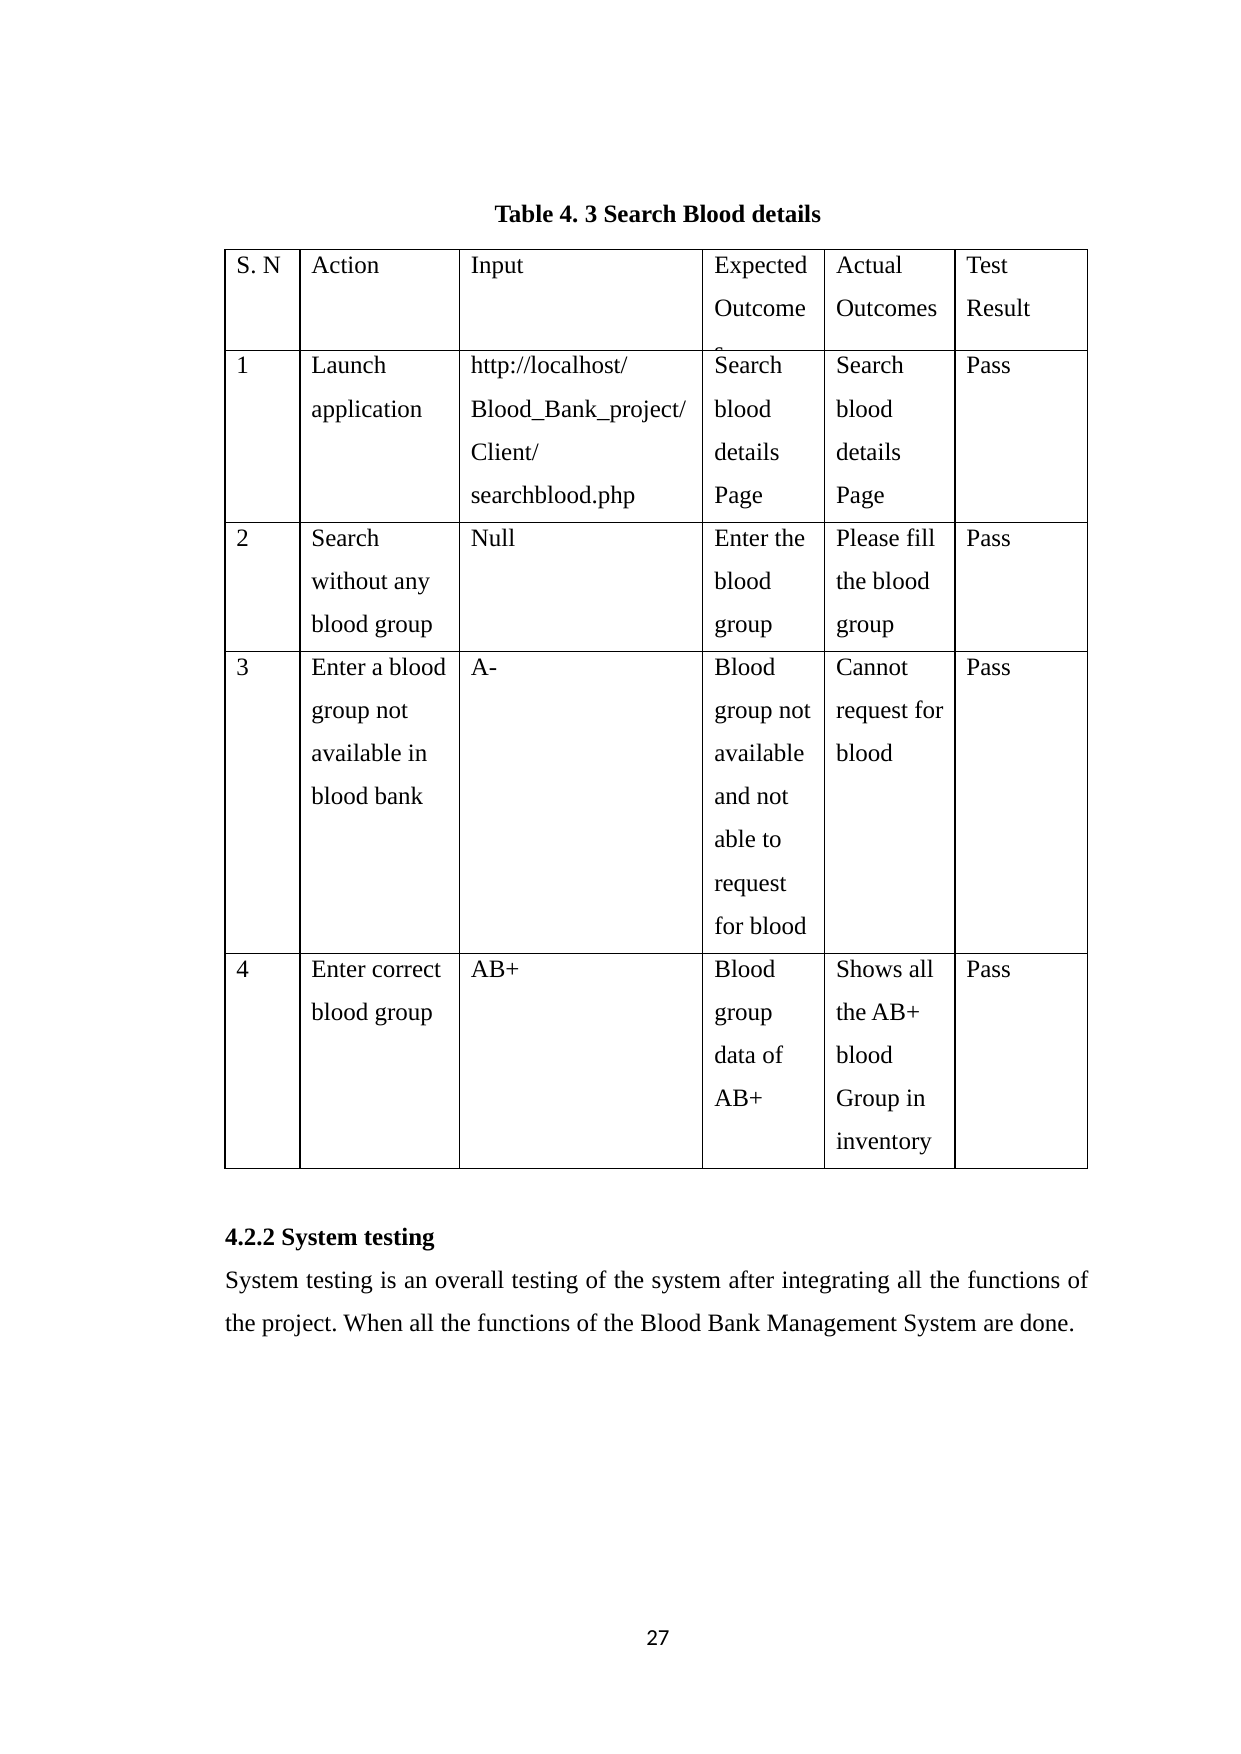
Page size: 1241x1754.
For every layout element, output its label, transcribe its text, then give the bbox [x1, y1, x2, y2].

table_cell 3 [226, 652, 299, 953]
table_cell Blood group not available and not able to request for blood [703, 652, 824, 953]
table_cell Pass [956, 523, 1087, 651]
table_cell http://localhost/Blood_Bank_project/Client/searchblood.php [460, 351, 702, 522]
table_cell Launch application [301, 351, 459, 522]
table_cell Null [460, 523, 702, 651]
table_cell Pass [956, 652, 1087, 953]
table_cell Please fill the blood group [825, 523, 954, 651]
table_cell Blood group data of AB+ [703, 954, 824, 1168]
table_cell Enter a blood group not available in blood bank [301, 652, 459, 953]
table_cell 2 [226, 523, 299, 651]
table_cell Search blood details Page [703, 351, 824, 522]
table_cell Enter the blood group [703, 523, 824, 651]
table_cell Enter correct blood group [301, 954, 459, 1168]
table_header Input [460, 250, 702, 349]
subtitle 4.2.2 System testing [225, 1222, 1090, 1251]
table_cell Search without any blood group [301, 523, 459, 651]
table_cell 4 [226, 954, 299, 1168]
text Table 4. 3 Search Blood details [225, 199, 1090, 228]
table_cell AB+ [460, 954, 702, 1168]
table_cell A- [460, 652, 702, 953]
table_header Action [301, 250, 459, 349]
table_header S. N [226, 250, 299, 349]
table_header Test Result [956, 250, 1087, 349]
table_cell Pass [956, 351, 1087, 522]
table_cell Search blood details Page [825, 351, 954, 522]
table_cell Pass [956, 954, 1087, 1168]
text System testing is an overall testing of the system after integrating all the functions of the project. When all the functions of the Blood Bank Management System are done. [225, 1265, 1090, 1337]
table_header Expected Outcomes [703, 250, 824, 349]
table_header Actual Outcomes [825, 250, 954, 349]
table_cell 1 [226, 351, 299, 522]
table_cell Cannot request for blood [825, 652, 954, 953]
table_cell Shows all the AB+ blood Group in inventory [825, 954, 954, 1168]
